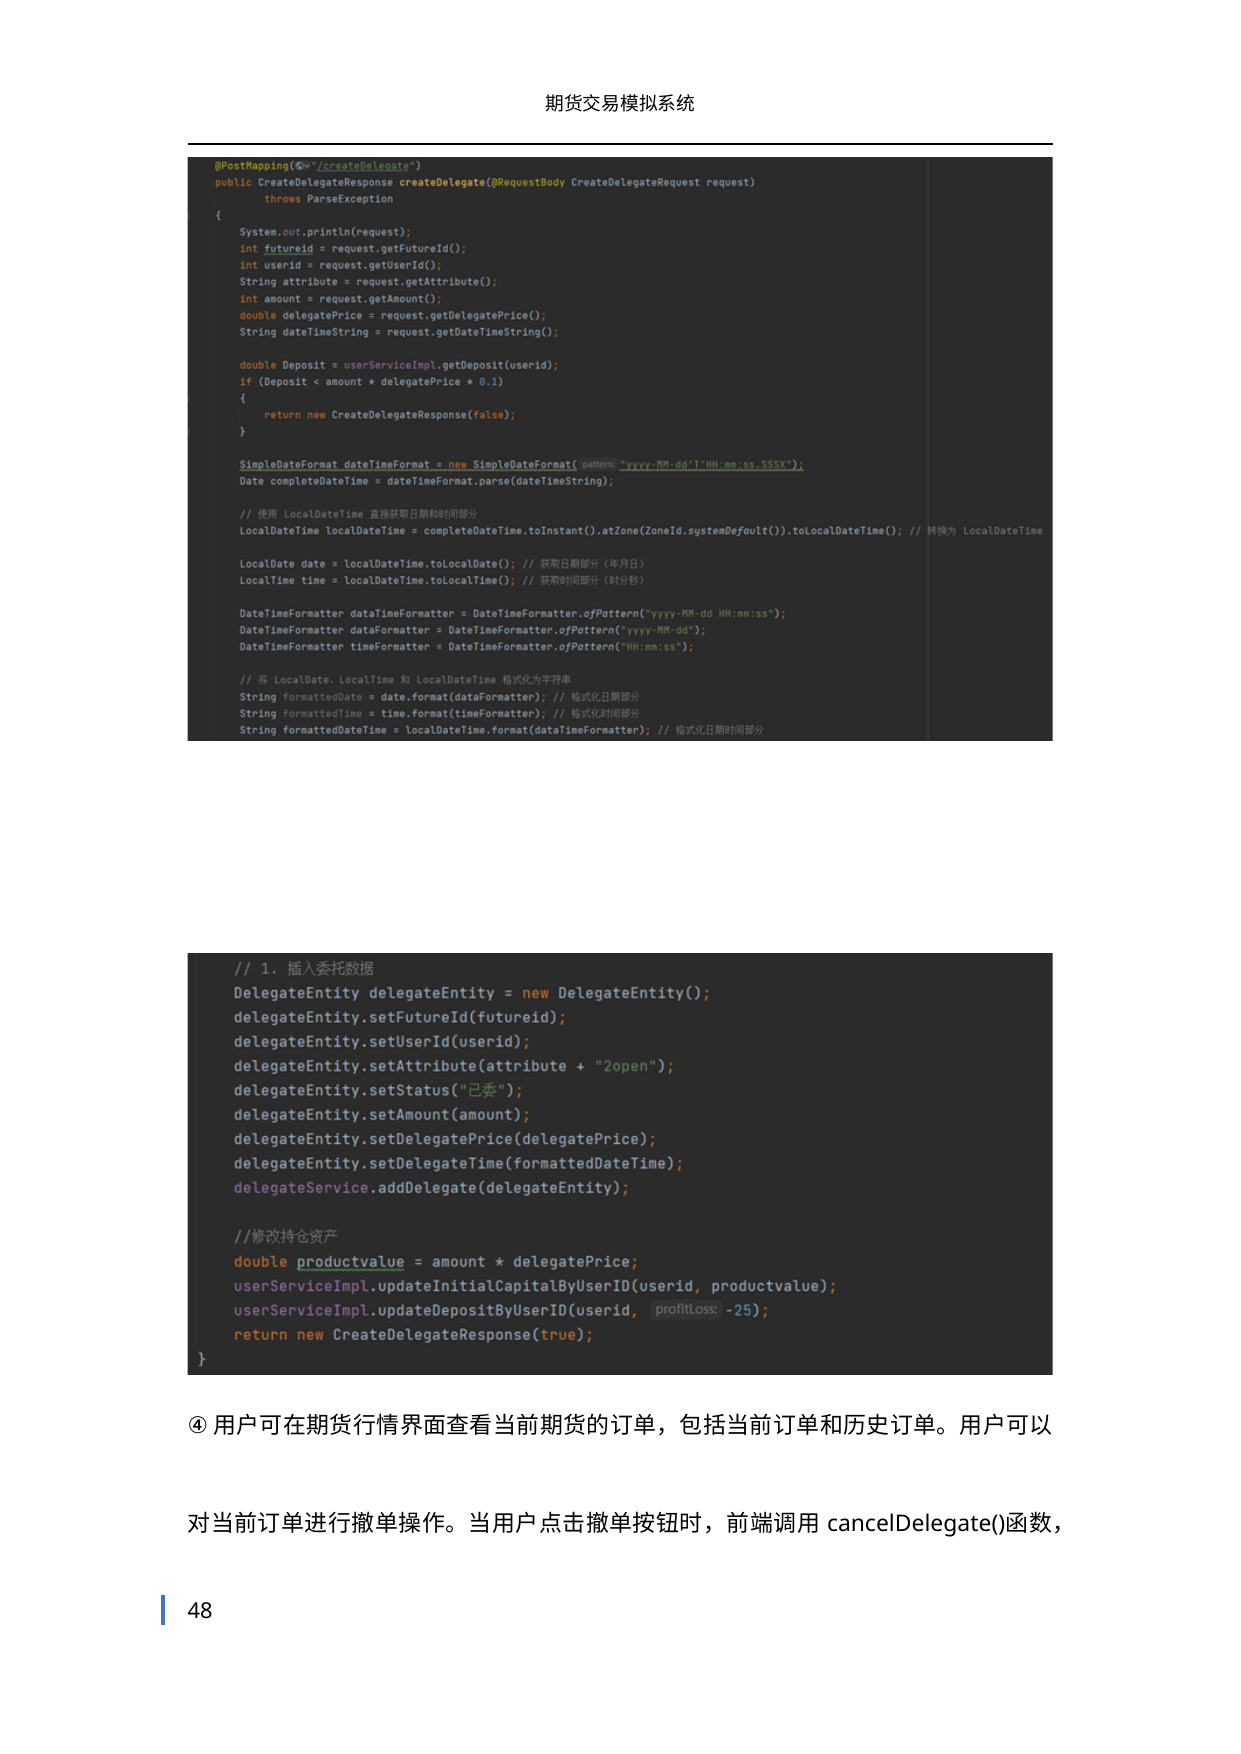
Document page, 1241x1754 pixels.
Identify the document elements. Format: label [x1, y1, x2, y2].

picture [187, 953, 1053, 1375]
text [187, 1391, 1053, 1554]
picture [187, 157, 1053, 741]
